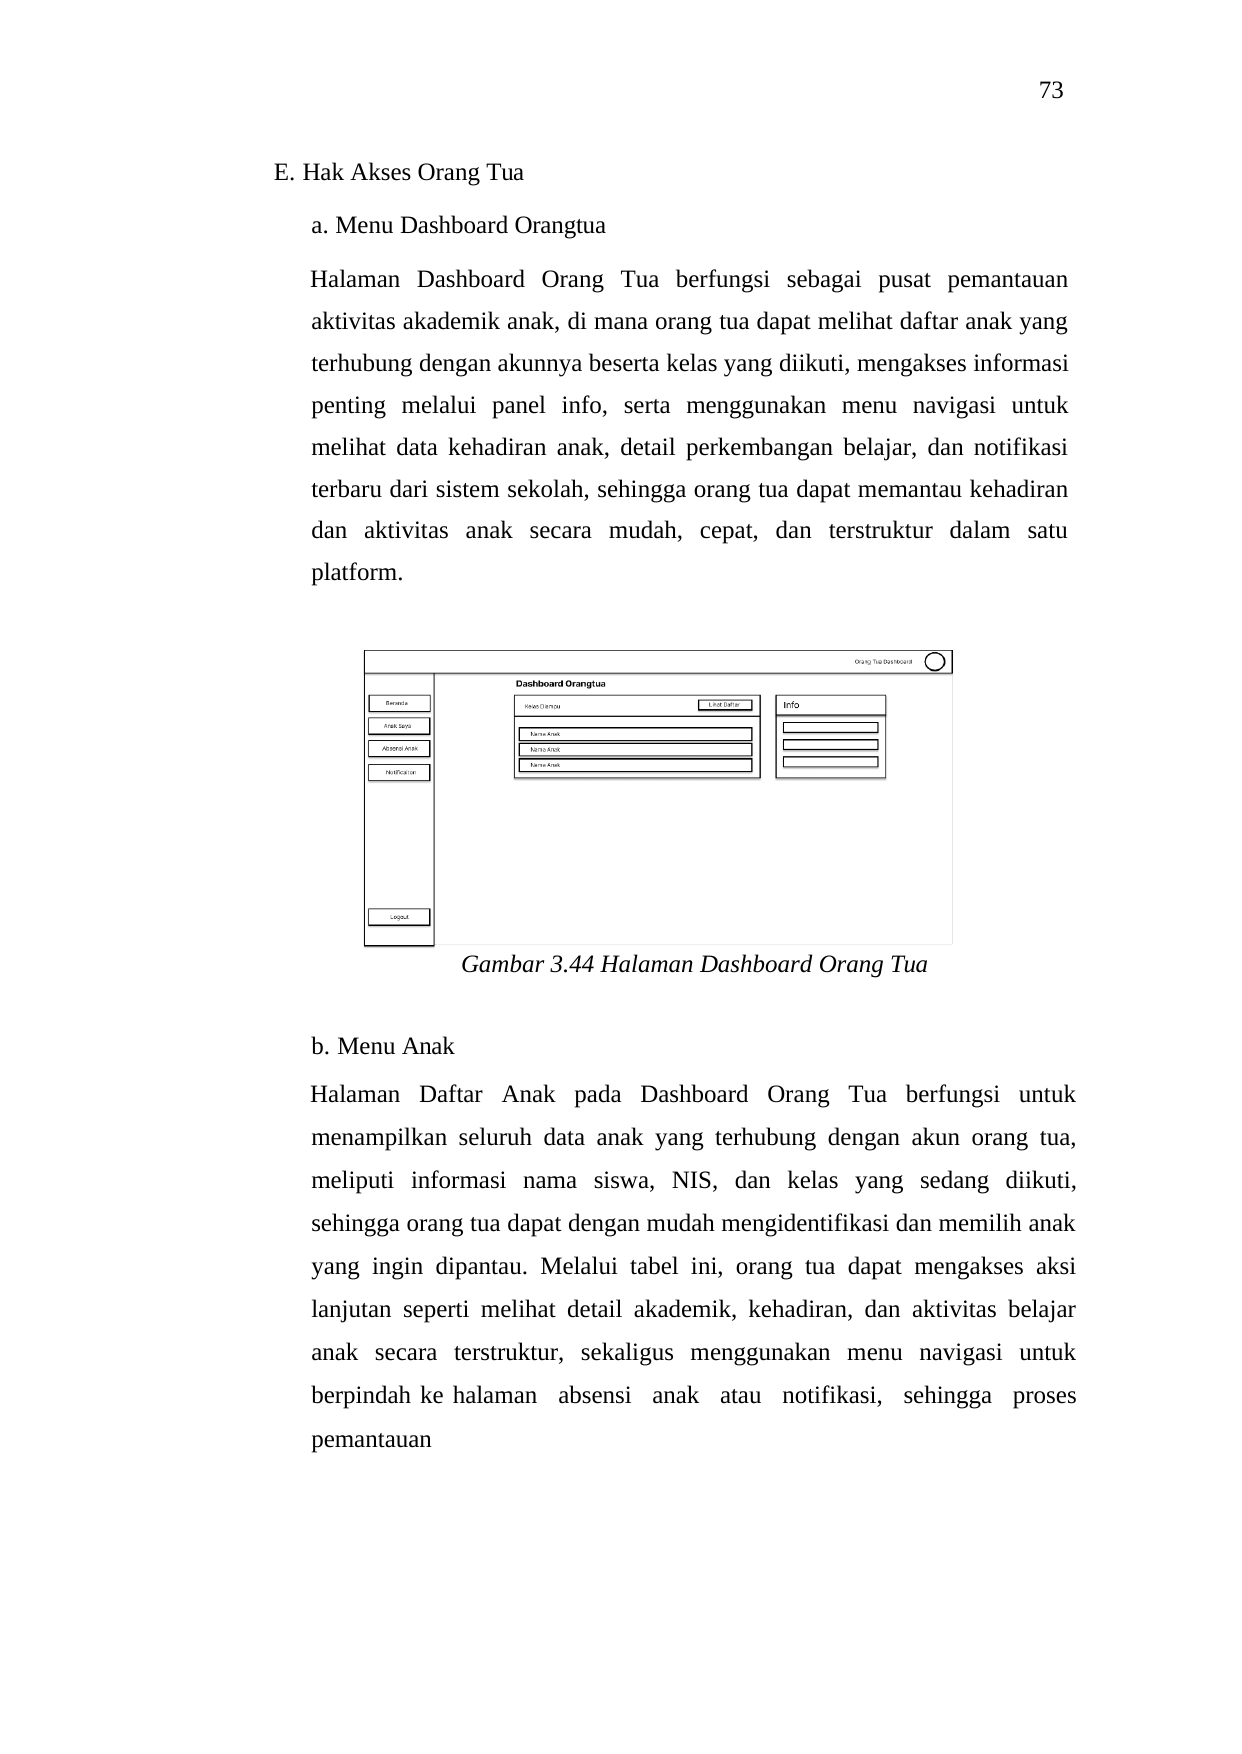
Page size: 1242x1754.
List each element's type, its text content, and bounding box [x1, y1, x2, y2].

text Halaman Daftar Anak pada Dashboard Orang Tua berfungsi untuk menampilkan seluruh data anak yang terhubung dengan akun orang tua, meliputi informasi nama siswa, NIS, dan kelas yang sedang diikuti, sehingga orang tua dapat dengan mudah mengidentifikasi dan memilih anak yang ingin dipantau. Melalui tabel ini, orang tua dapat mengakses aksi lanjutan seperti melihat detail akademik, kehadiran, dan aktivitas belajar anak secara terstruktur, sekaligus menggunakan menu navigasi untuk berpindah ke halaman absensi anak atau notifikasi, sehingga proses pemantauan [310, 1079, 1077, 1452]
list Menu Dashboard Orangtua [311, 211, 1168, 239]
picture [362, 650, 954, 949]
list Hak Akses Orang Tua [274, 157, 1168, 186]
list Menu Anak [311, 1031, 1168, 1060]
text Halaman Dashboard Orang Tua berfungsi sebagai pusat pemantauan aktivitas akademik anak, di mana orang tua dapat melihat daftar anak yang terhubung dengan akunnya beserta kelas yang diikuti, mengakses informasi penting melalui panel info, serta menggunakan menu navigasi untuk melihat data kehadiran anak, detail perkembangan belajar, dan notifikasi terbaru dari sistem sekolah, sehingga orang tua dapat memantau kehadiran dan aktivitas anak secara mudah, cepat, dan terstruktur dalam satu platform. [310, 264, 1069, 586]
